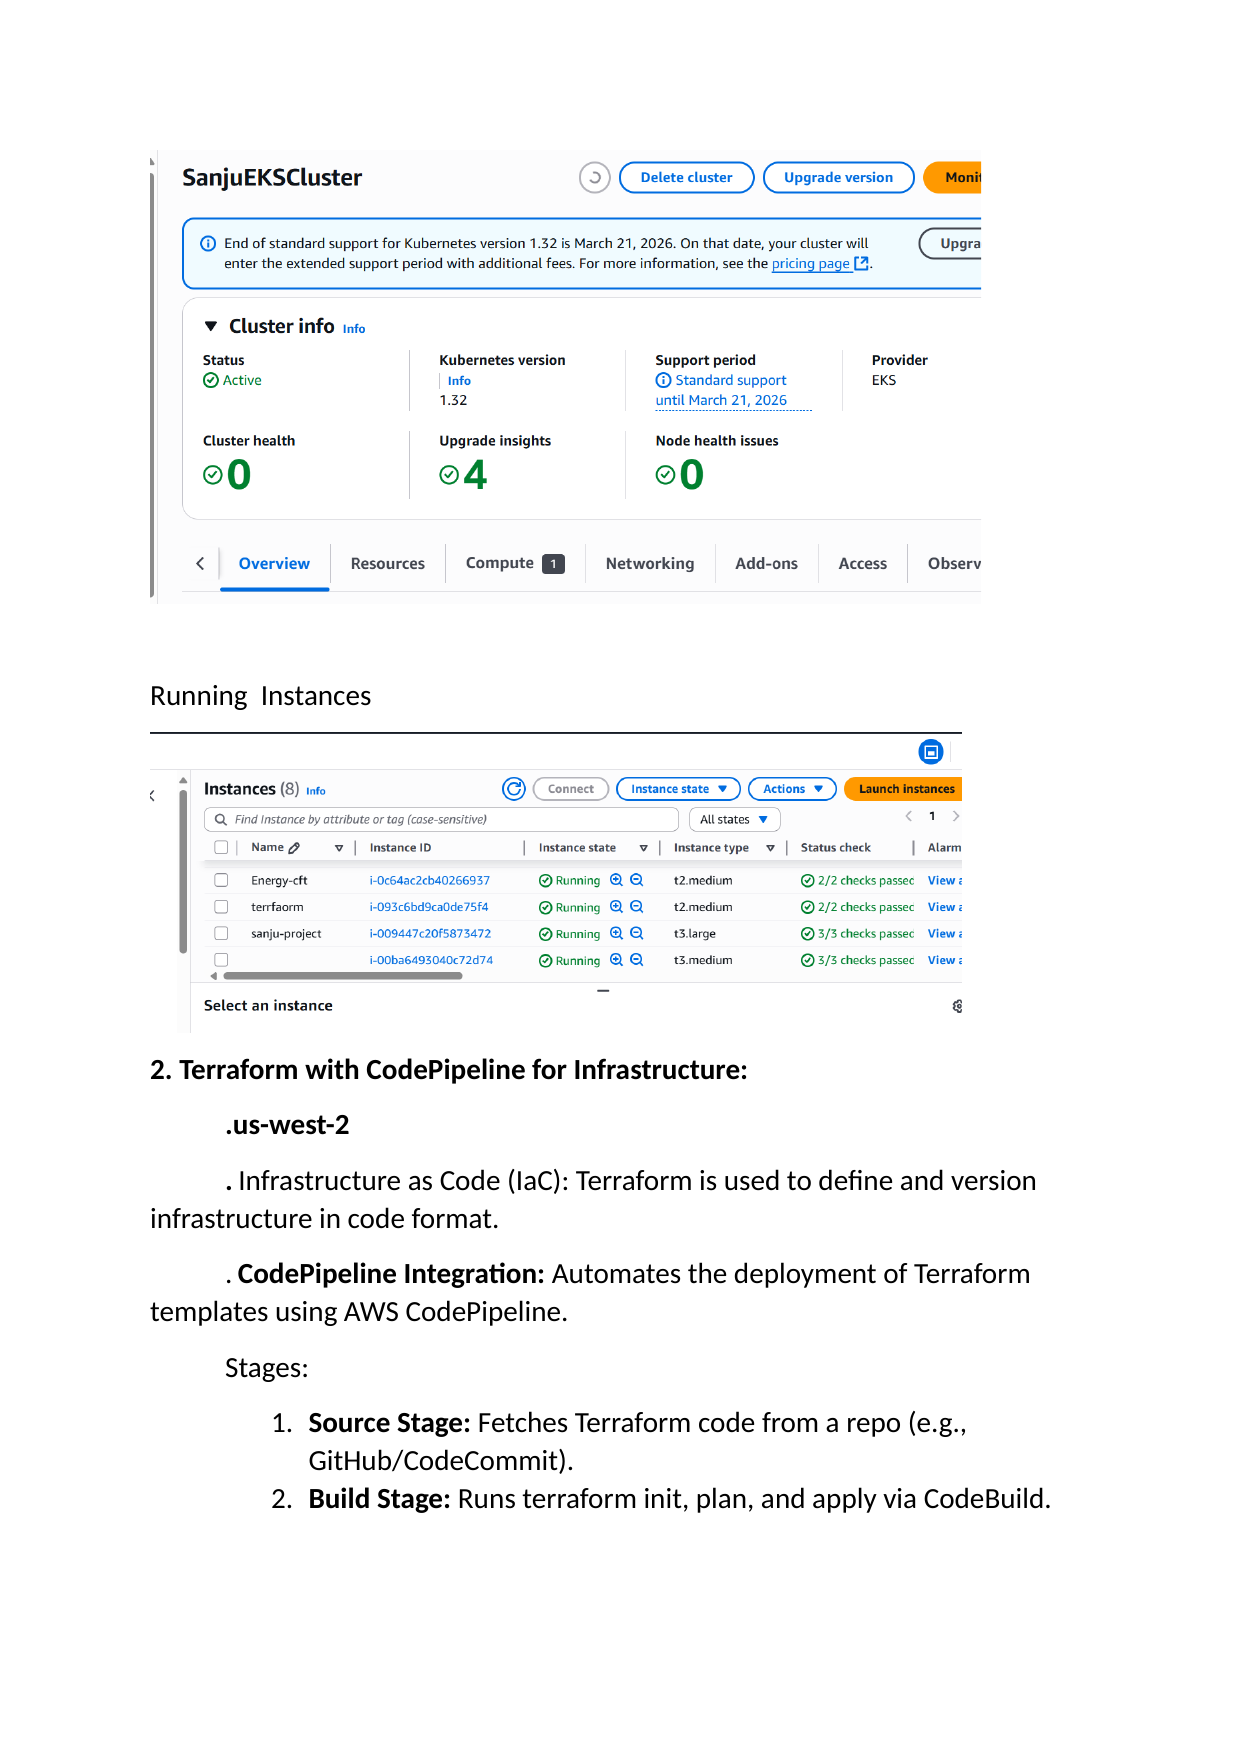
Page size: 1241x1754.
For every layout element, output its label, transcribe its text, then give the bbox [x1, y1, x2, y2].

picture [150, 732, 962, 1033]
list Build Stage: Runs terraform init, plan, and apply via CodeBuild. [271, 1481, 1090, 1516]
text Stages: [150, 1349, 1090, 1384]
text .us-west-2 [150, 1106, 1090, 1142]
text Running Instances [150, 677, 1090, 713]
picture [150, 150, 982, 604]
text . CodePipeline Integration: Automates the deployment of Terraform templates using AWS CodePipeline. [150, 1255, 1090, 1329]
text . Infrastructure as Code (IaC): Terraform is used to define and version infrastructure in code format. [150, 1162, 1090, 1236]
list Source Stage: Fetches Terraform code from a repo (e.g., GitHub/CodeCommit). [271, 1404, 1090, 1478]
text 2. Terraform with CodePipeline for Infrastructure: [150, 1051, 1090, 1087]
